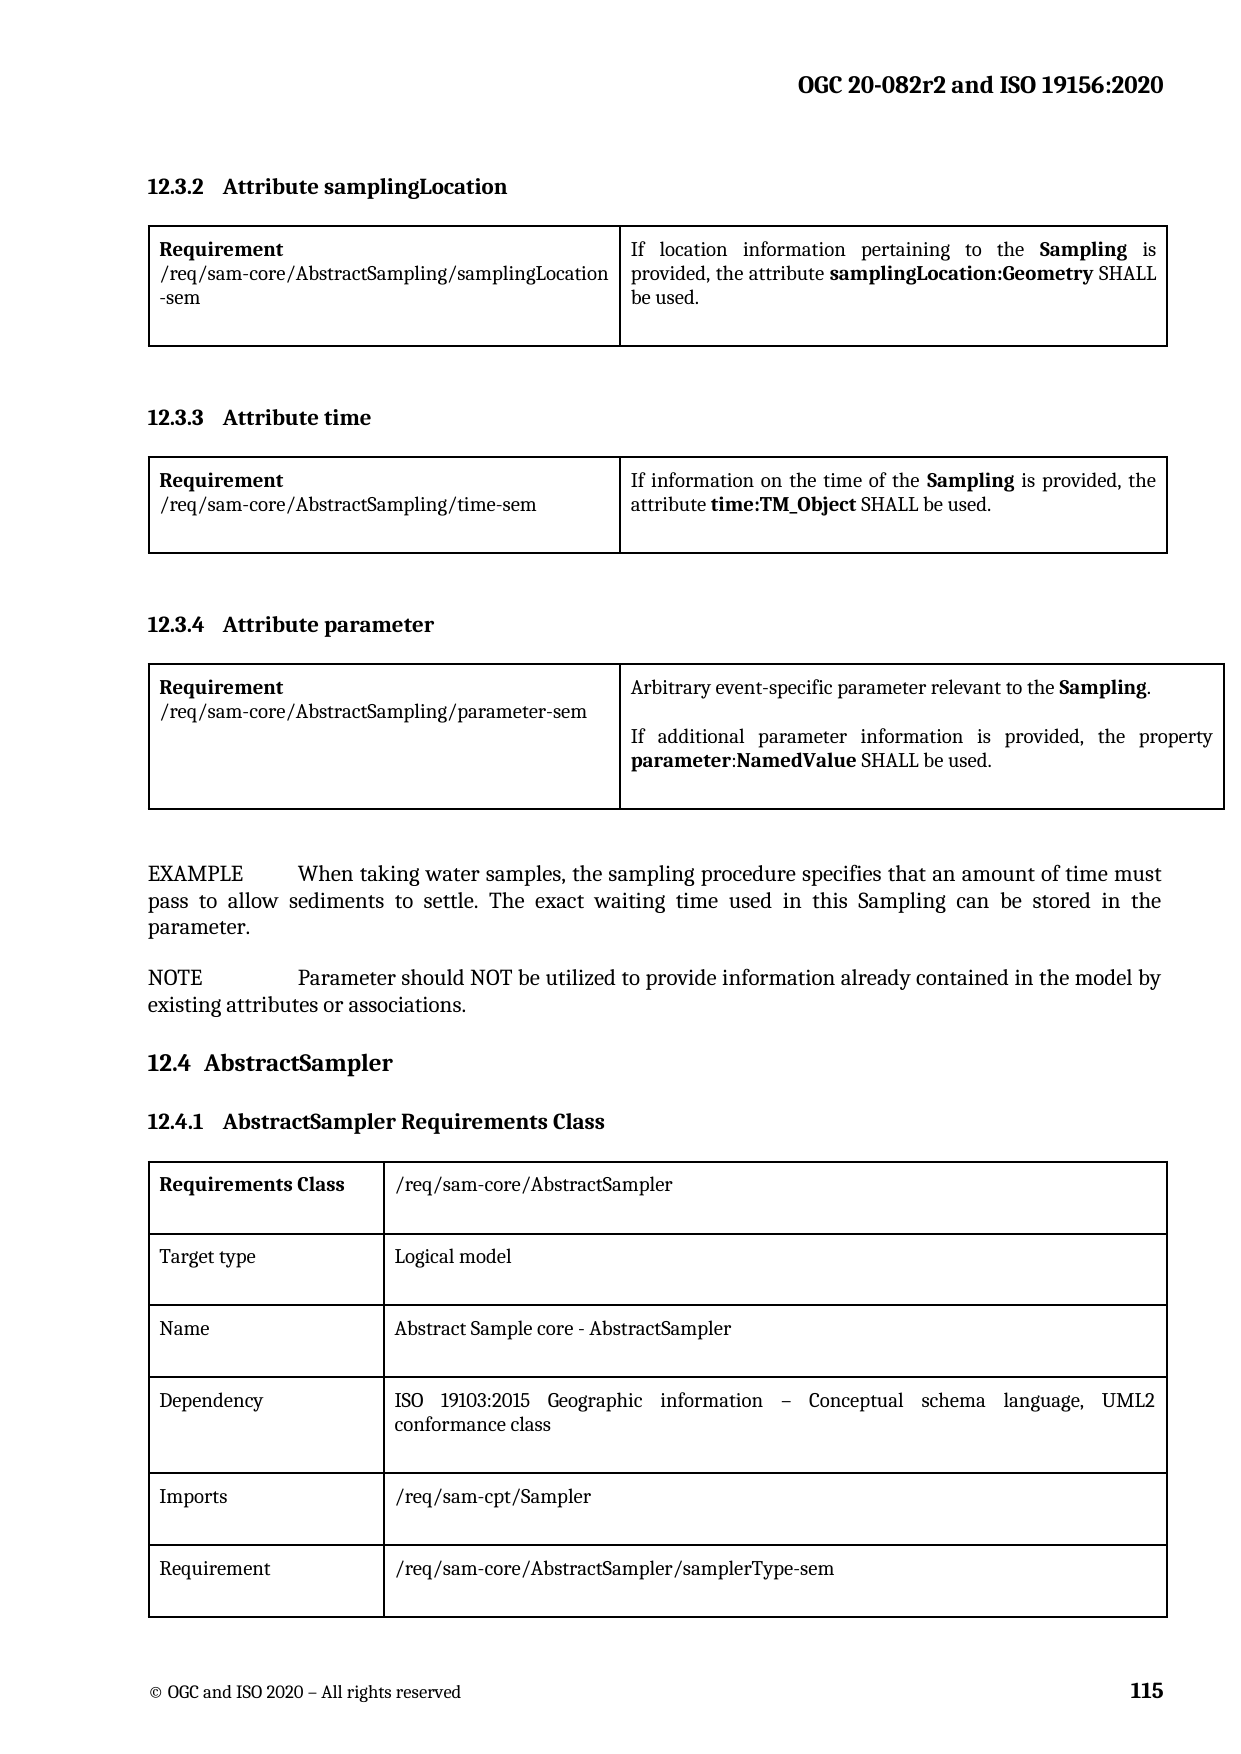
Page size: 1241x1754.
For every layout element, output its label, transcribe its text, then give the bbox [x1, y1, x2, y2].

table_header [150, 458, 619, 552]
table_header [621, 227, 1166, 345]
subtitle Attribute parameter [148, 612, 1163, 638]
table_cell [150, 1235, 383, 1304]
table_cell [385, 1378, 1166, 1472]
subtitle Attribute time [148, 405, 1163, 431]
subtitle AbstractSampler Requirements Class [148, 1109, 1163, 1136]
text NOTE Parameter should NOT be utilized to provide information already contained in the model by existing attributes or associations. [148, 965, 1163, 1018]
text EXAMPLE When taking water samples, the sampling procedure specifies that an amount of time must pass to allow sediments to settle. The exact waiting time used in this Sampling can be stored in the parameter. [148, 861, 1163, 940]
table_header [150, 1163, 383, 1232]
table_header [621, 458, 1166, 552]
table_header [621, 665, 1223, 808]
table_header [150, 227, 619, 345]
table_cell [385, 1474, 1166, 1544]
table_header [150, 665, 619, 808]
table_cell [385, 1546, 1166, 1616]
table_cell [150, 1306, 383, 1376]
subtitle Attribute samplingLocation [148, 174, 1163, 200]
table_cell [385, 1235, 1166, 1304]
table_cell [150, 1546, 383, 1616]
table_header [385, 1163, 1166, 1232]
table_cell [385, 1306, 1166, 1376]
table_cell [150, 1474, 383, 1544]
subtitle AbstractSampler [148, 1049, 1163, 1078]
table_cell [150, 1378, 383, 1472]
